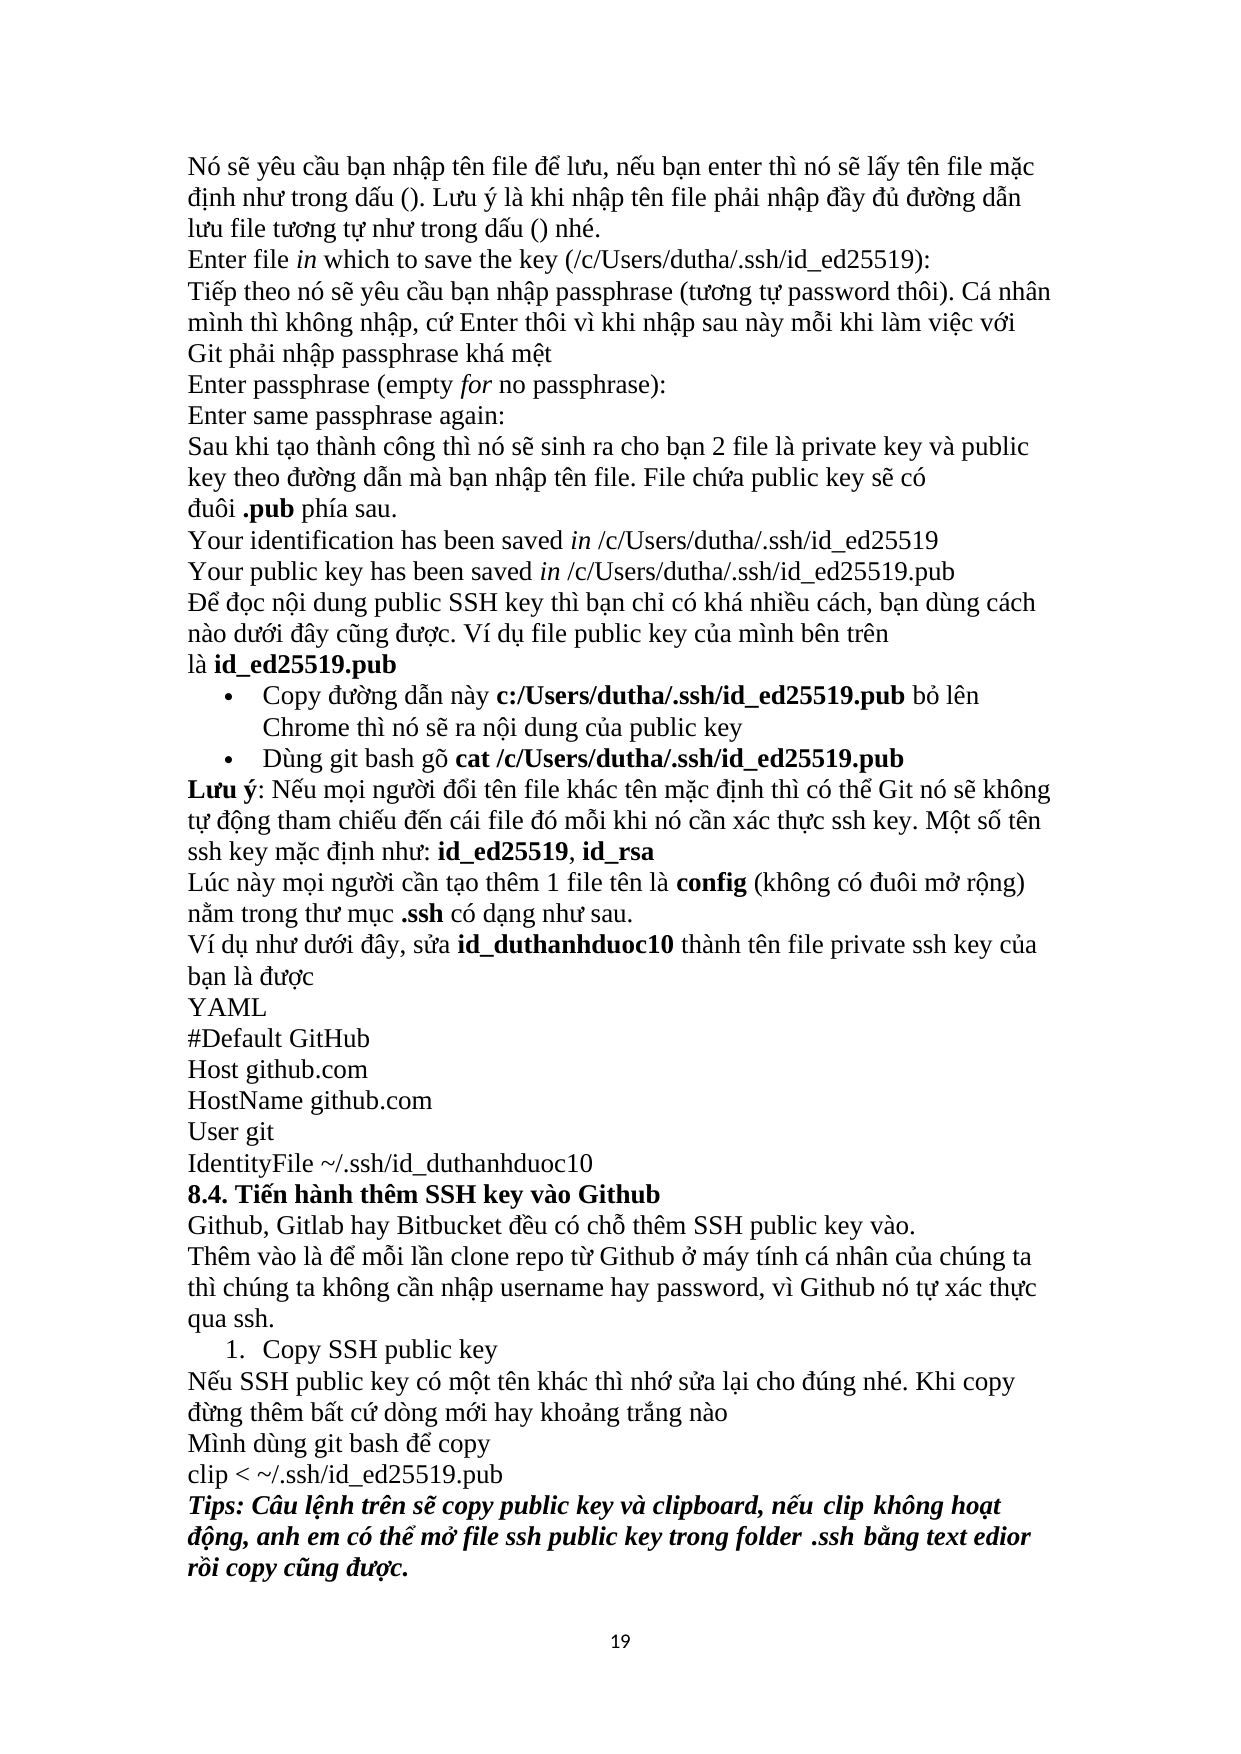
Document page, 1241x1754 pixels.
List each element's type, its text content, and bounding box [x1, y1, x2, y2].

text Lúc này mọi người cần tạo thêm 1 file tên là config (không có đuôi mở rộng) nằm trong thư mục .ssh có dạng như sau. [187, 866, 1053, 929]
text Your identification has been saved in /c/Users/dutha/.ssh/id_ed25519 [187, 524, 1053, 555]
text Tips: Câu lệnh trên sẽ copy public key và clipboard, nếu clip không hoạt động, anh em có thể mở file ssh public key trong folder .ssh bằng text edior rồi copy cũng được. [187, 1489, 1053, 1583]
text Thêm vào là để mỗi lần clone repo từ Github ở máy tính cá nhân của chúng ta thì chúng ta không cần nhập username hay password, vì Github nó tự xác thực qua ssh. [187, 1240, 1053, 1333]
text YAML [187, 991, 1053, 1022]
text Nếu SSH public key có một tên khác thì nhớ sửa lại cho đúng nhé. Khi copy đừng thêm bất cứ dòng mới hay khoảng trắng nào [187, 1365, 1053, 1427]
list Copy SSH public key [225, 1333, 1053, 1365]
text Sau khi tạo thành công thì nó sẽ sinh ra cho bạn 2 file là private key và public key theo đường dẫn mà bạn nhập tên file. File chứa public key sẽ có đuôi .pub phía sau. [187, 430, 1053, 524]
text Host github.com [187, 1053, 1053, 1084]
list Dùng git bash gõ cat /c/Users/dutha/.ssh/id_ed25519.pub [225, 742, 1053, 773]
text Nó sẽ yêu cầu bạn nhập tên file để lưu, nếu bạn enter thì nó sẽ lấy tên file mặc định như trong dấu (). Lưu ý là khi nhập tên file phải nhập đầy đủ đường dẫn lưu file tương tự như trong dấu () nhé. [187, 150, 1053, 243]
text Ví dụ như dưới đây, sửa id_duthanhduoc10 thành tên file private ssh key của bạn là được [187, 929, 1053, 991]
text 8.4. Tiến hành thêm SSH key vào Github [187, 1178, 1053, 1209]
text Enter file in which to save the key (/c/Users/dutha/.ssh/id_ed25519): [187, 243, 1053, 274]
text HostName github.com [187, 1084, 1053, 1116]
text User git [187, 1116, 1053, 1147]
text Your public key has been saved in /c/Users/dutha/.ssh/id_ed25519.pub [187, 555, 1053, 586]
text #Default GitHub [187, 1022, 1053, 1053]
text IdentityFile ~/.ssh/id_duthanhduoc10 [187, 1147, 1053, 1178]
text Enter same passphrase again: [187, 399, 1053, 430]
text Tiếp theo nó sẽ yêu cầu bạn nhập passphrase (tương tự password thôi). Cá nhân mình thì không nhập, cứ Enter thôi vì khi nhập sau này mỗi khi làm việc với Git phải nhập passphrase khá mệt [187, 274, 1053, 368]
text Để đọc nội dung public SSH key thì bạn chỉ có khá nhiều cách, bạn dùng cách nào dưới đây cũng được. Ví dụ file public key của mình bên trên là id_ed25519.pub [187, 586, 1053, 679]
list Copy đường dẫn này c:/Users/dutha/.ssh/id_ed25519.pub bỏ lên Chrome thì nó sẽ ra nội dung của public key [225, 679, 1053, 742]
text clip < ~/.ssh/id_ed25519.pub [187, 1458, 1053, 1489]
text Mình dùng git bash để copy [187, 1427, 1053, 1458]
text Lưu ý: Nếu mọi người đổi tên file khác tên mặc định thì có thể Git nó sẽ không tự động tham chiếu đến cái file đó mỗi khi nó cần xác thực ssh key. Một số tên ssh key mặc định như: id_ed25519, id_rsa [187, 773, 1053, 866]
text Enter passphrase (empty for no passphrase): [187, 368, 1053, 399]
text Github, Gitlab hay Bitbucket đều có chỗ thêm SSH public key vào. [187, 1209, 1053, 1240]
